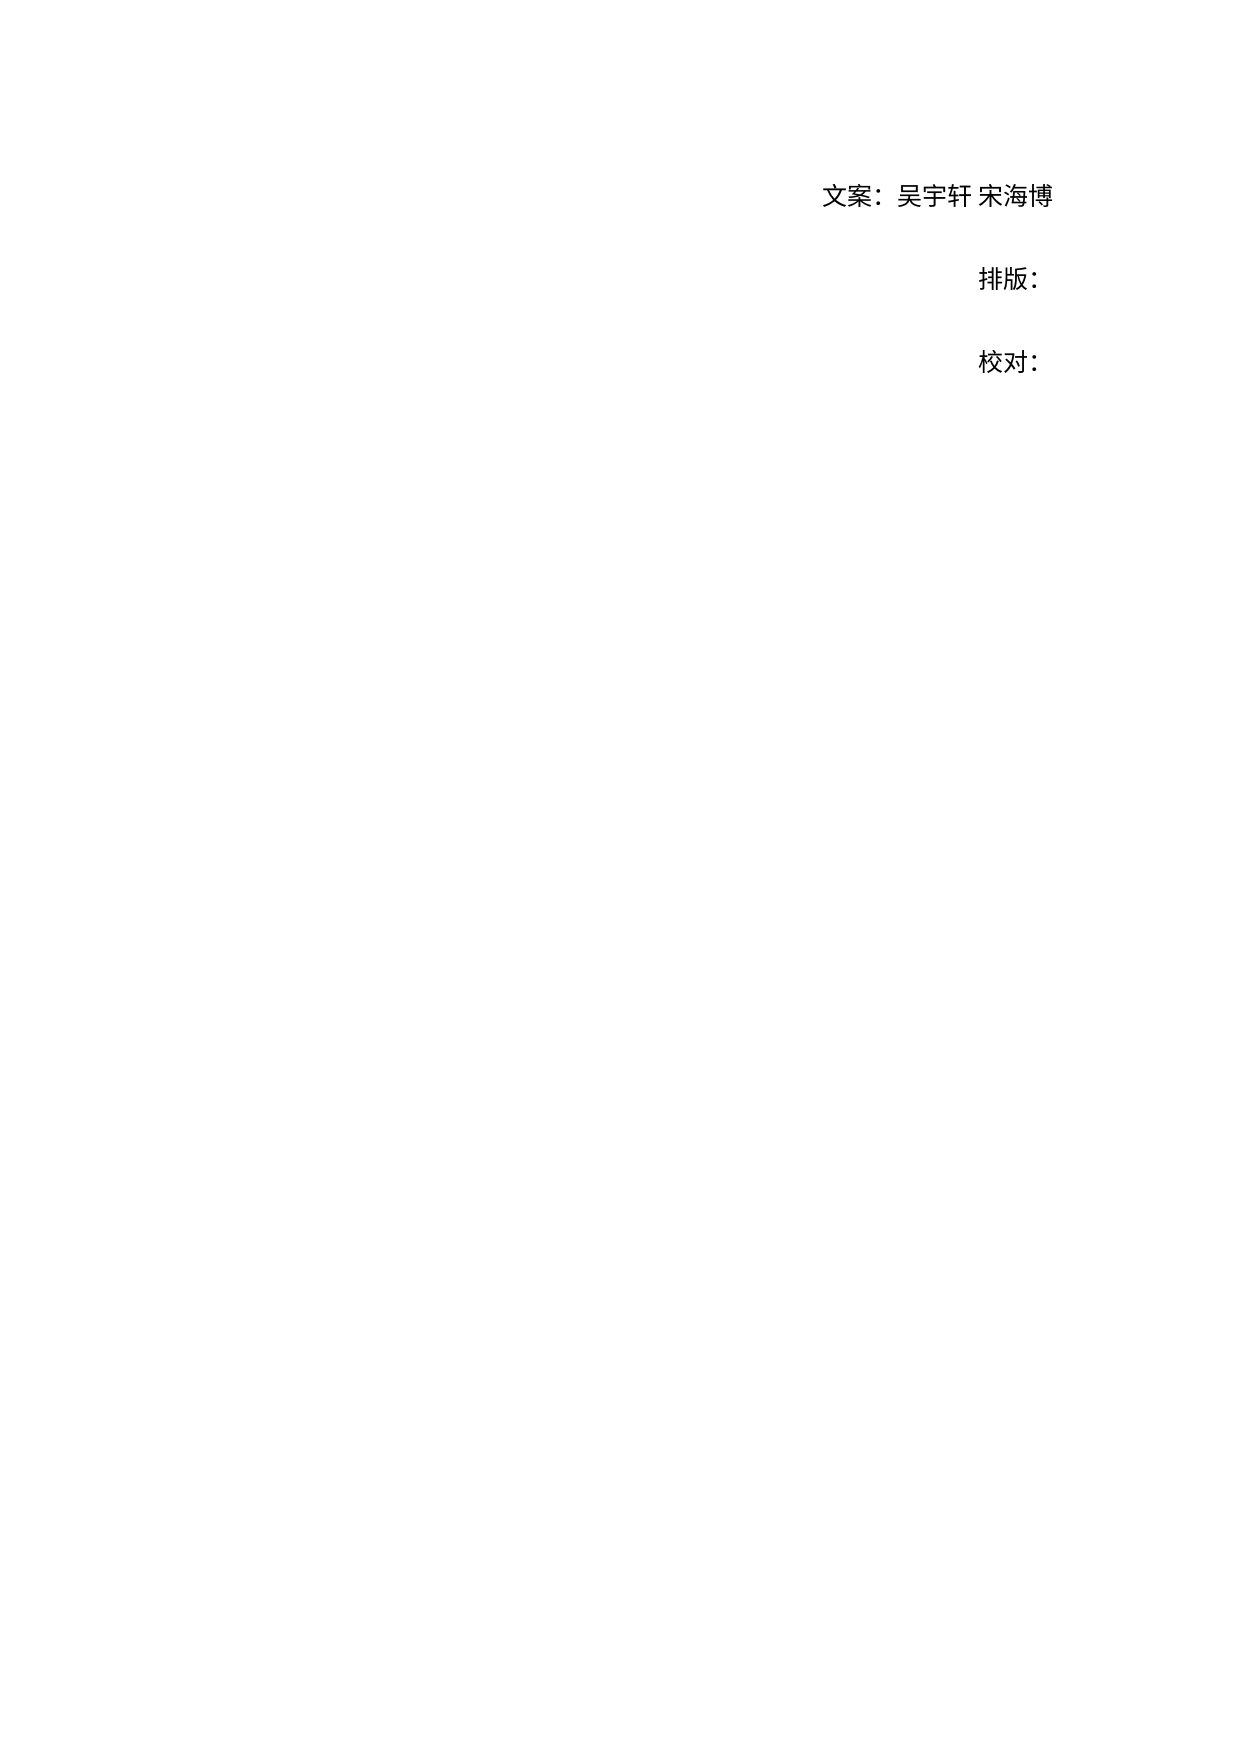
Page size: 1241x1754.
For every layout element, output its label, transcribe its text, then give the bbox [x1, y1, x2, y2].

text 校对： [187, 328, 1053, 393]
text 排版： [187, 245, 1053, 310]
text 文案：吴宇轩 宋海博 [187, 162, 1053, 227]
